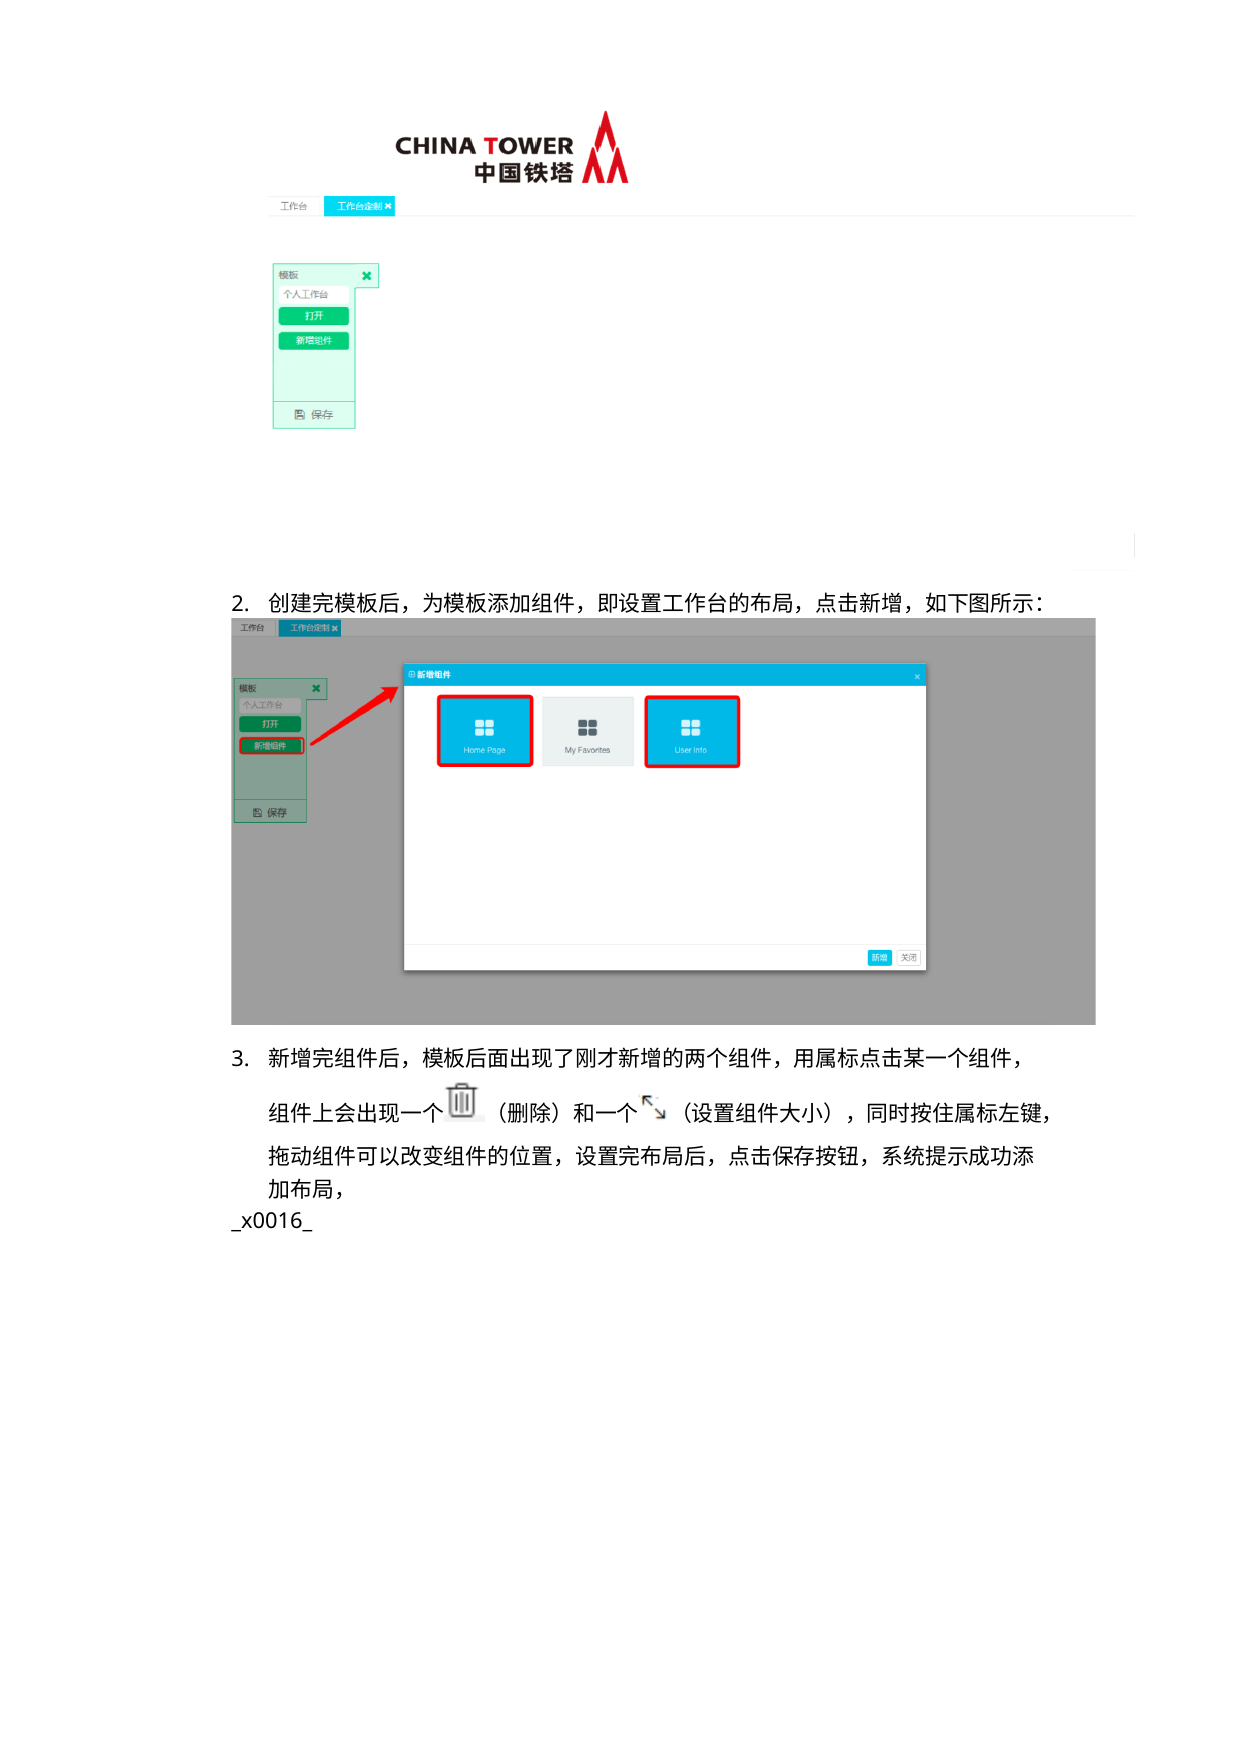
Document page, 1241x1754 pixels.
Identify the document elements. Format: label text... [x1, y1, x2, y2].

picture [268, 196, 1135, 571]
picture [638, 1091, 670, 1122]
picture [443, 1073, 486, 1122]
list 创建完模板后，为模板添加组件，即设置工作台的布局，点击新增，如下图所示： [231, 586, 1053, 618]
text _x0016_ [231, 1204, 1053, 1236]
picture [231, 618, 1096, 1025]
picture [375, 90, 633, 184]
list 新增完组件后，模板后面出现了刚才新增的两个组件，用属标点击某一个组件，组件上会出现一个（删除）和一个（设置组件大小），同时按住属标左键，拖动组件可以改变组件的位置，设置完布局后，点击保存按钮，系统提示成功添加布局， [231, 1041, 1053, 1204]
